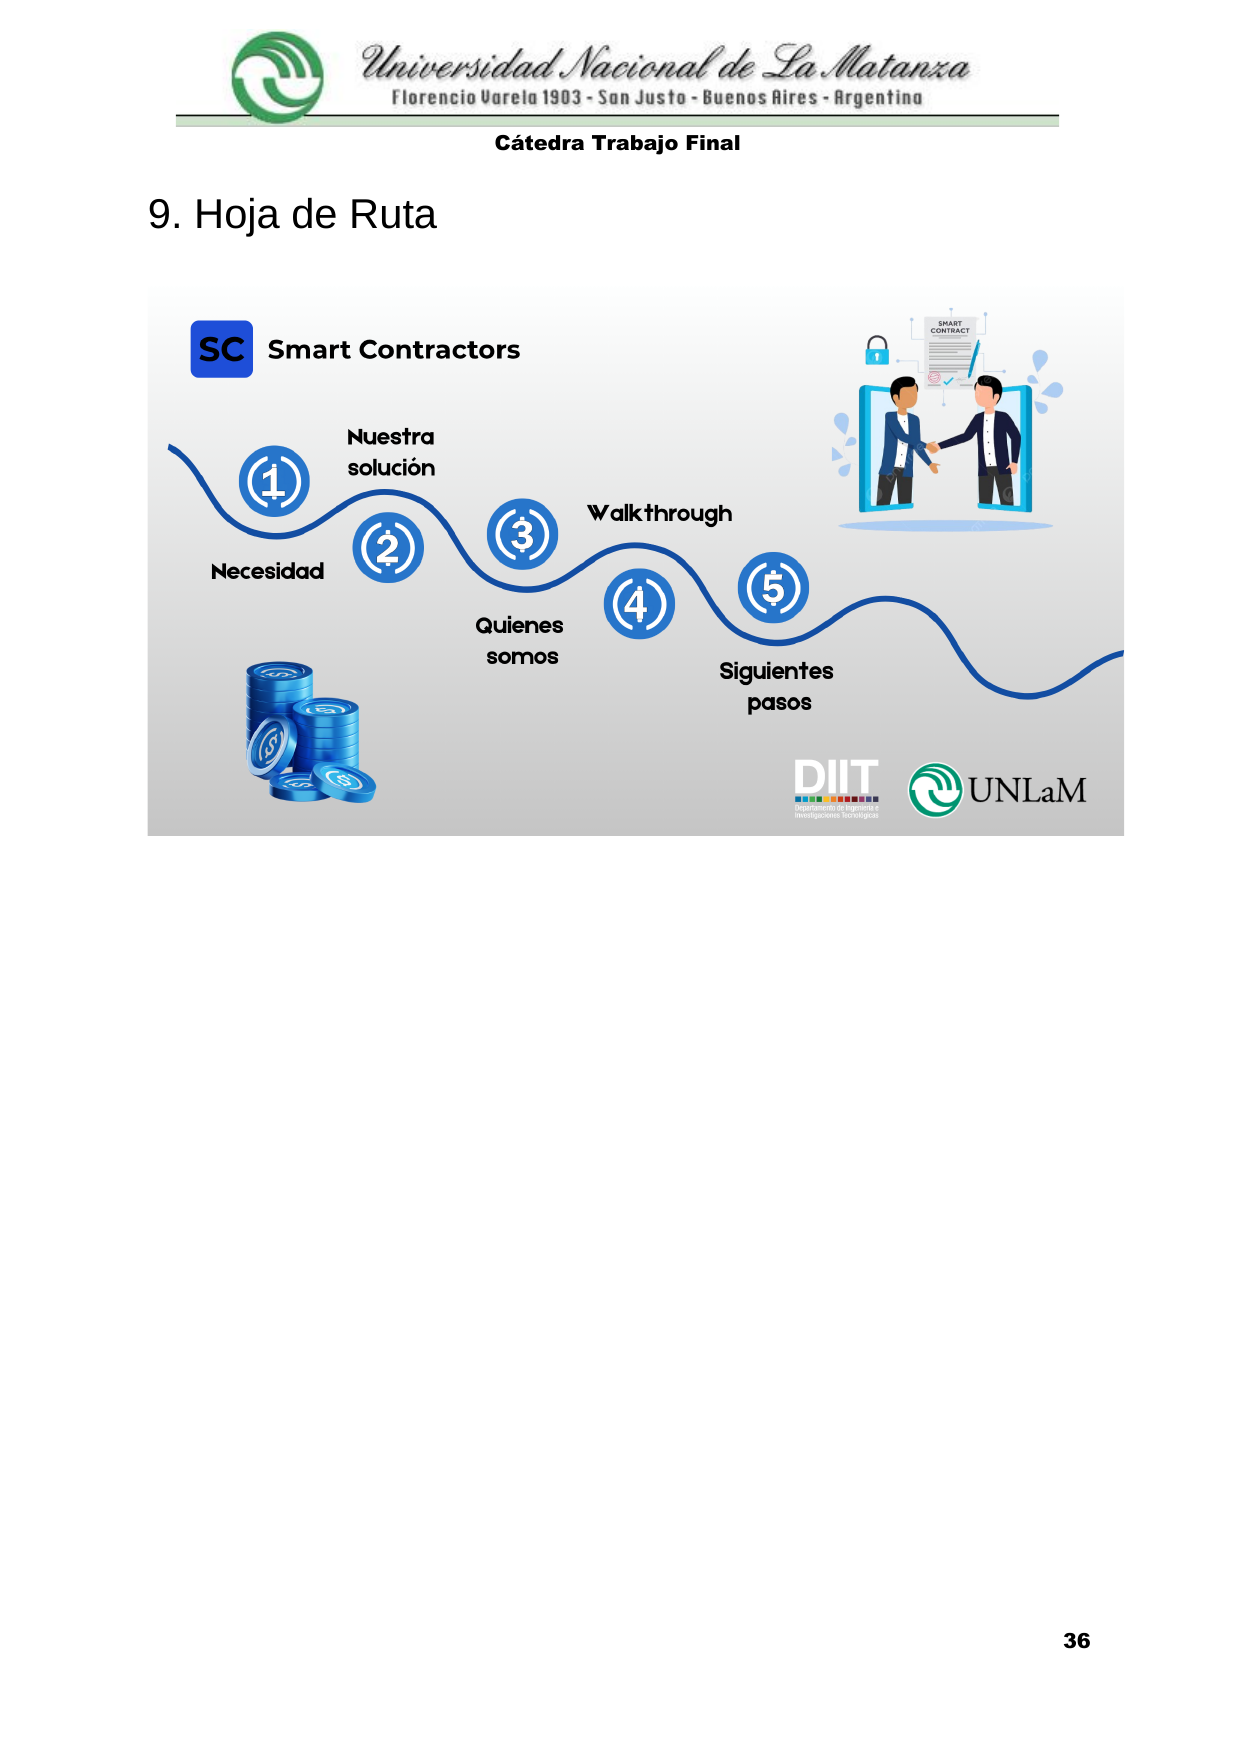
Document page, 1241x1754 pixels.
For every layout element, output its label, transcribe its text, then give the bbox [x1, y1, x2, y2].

subtitle 9. Hoja de Ruta [148, 189, 1087, 237]
picture [147, 286, 1125, 836]
picture [175, 29, 1060, 127]
